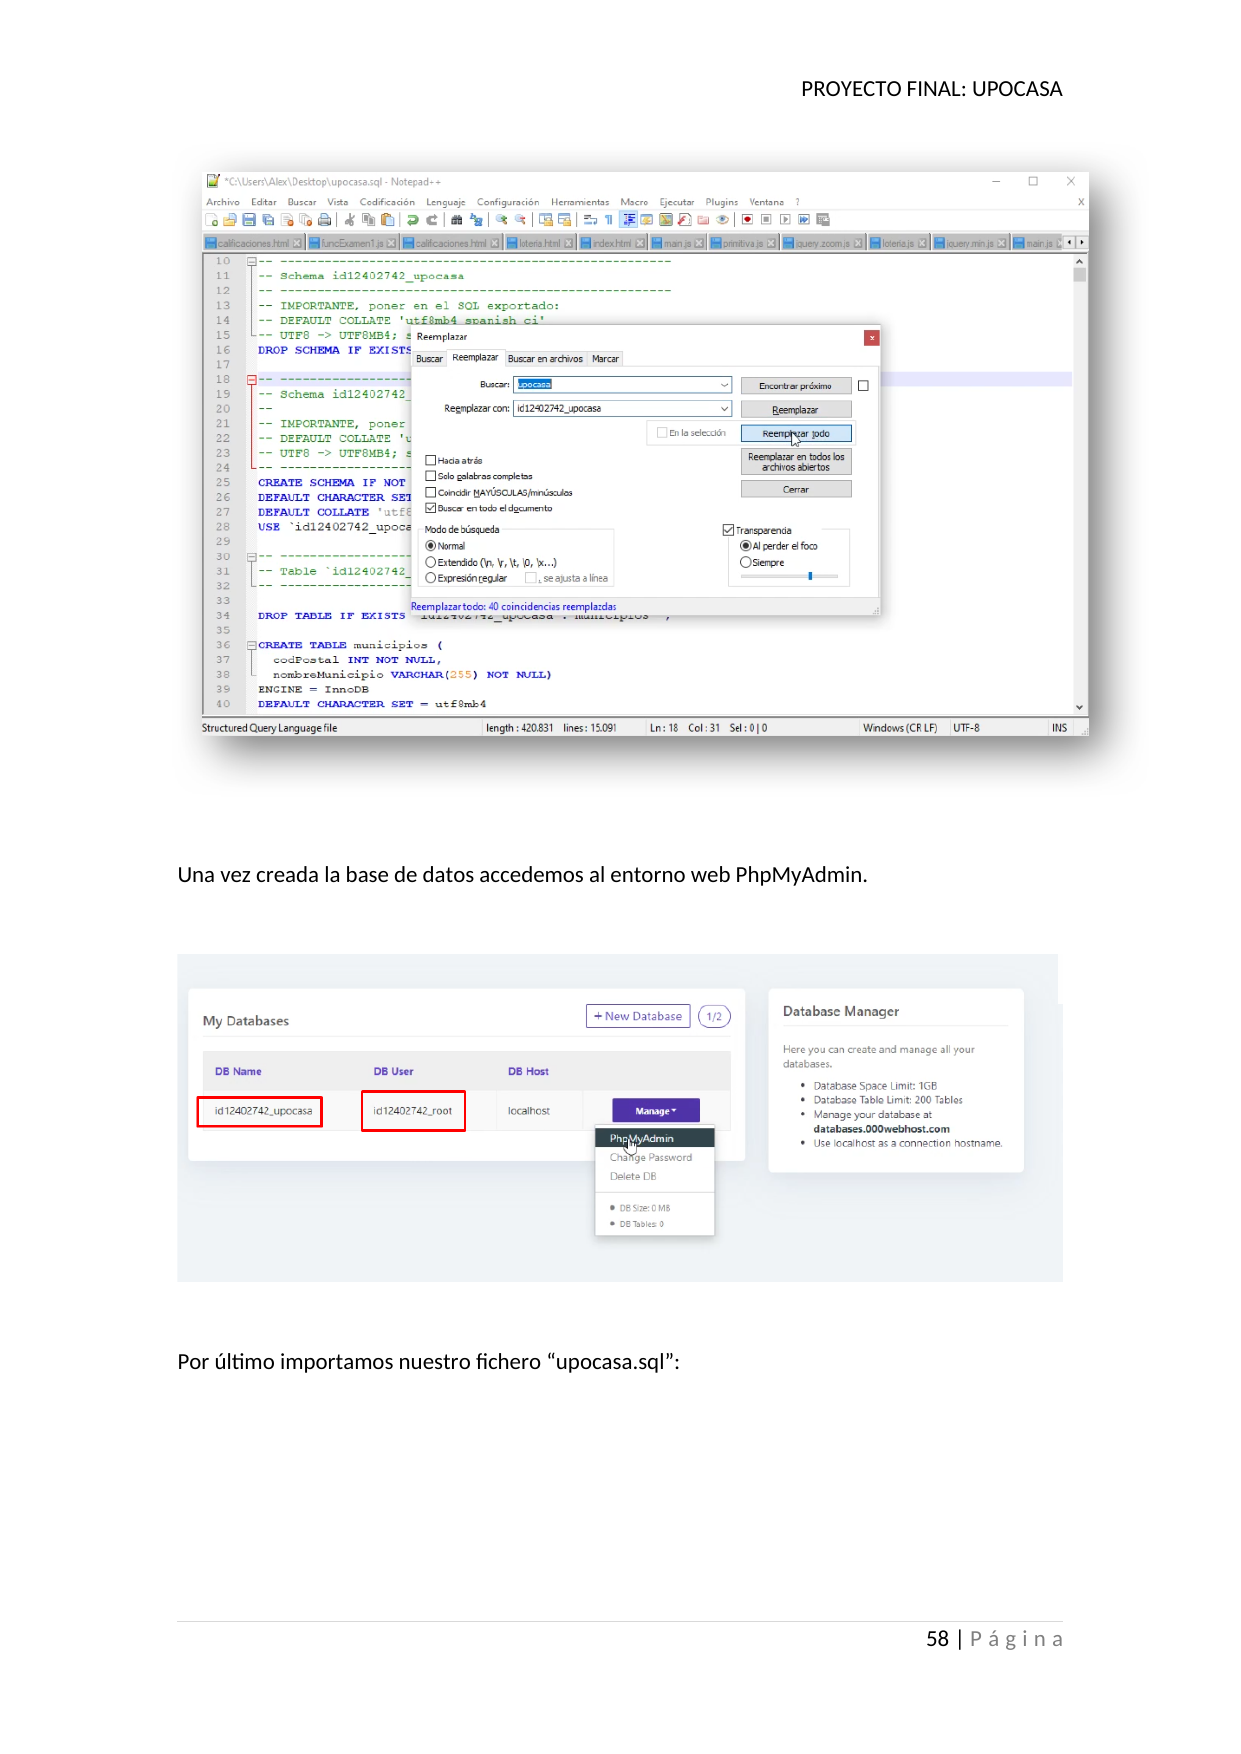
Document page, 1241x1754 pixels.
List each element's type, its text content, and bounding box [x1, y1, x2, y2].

text Una vez creada la base de datos accedemos al entorno web PhpMyAdmin. [177, 860, 1063, 888]
picture [177, 954, 1063, 1282]
text Por último importamos nuestro fichero “upocasa.sql”: [177, 1347, 1063, 1375]
picture [202, 172, 1089, 736]
